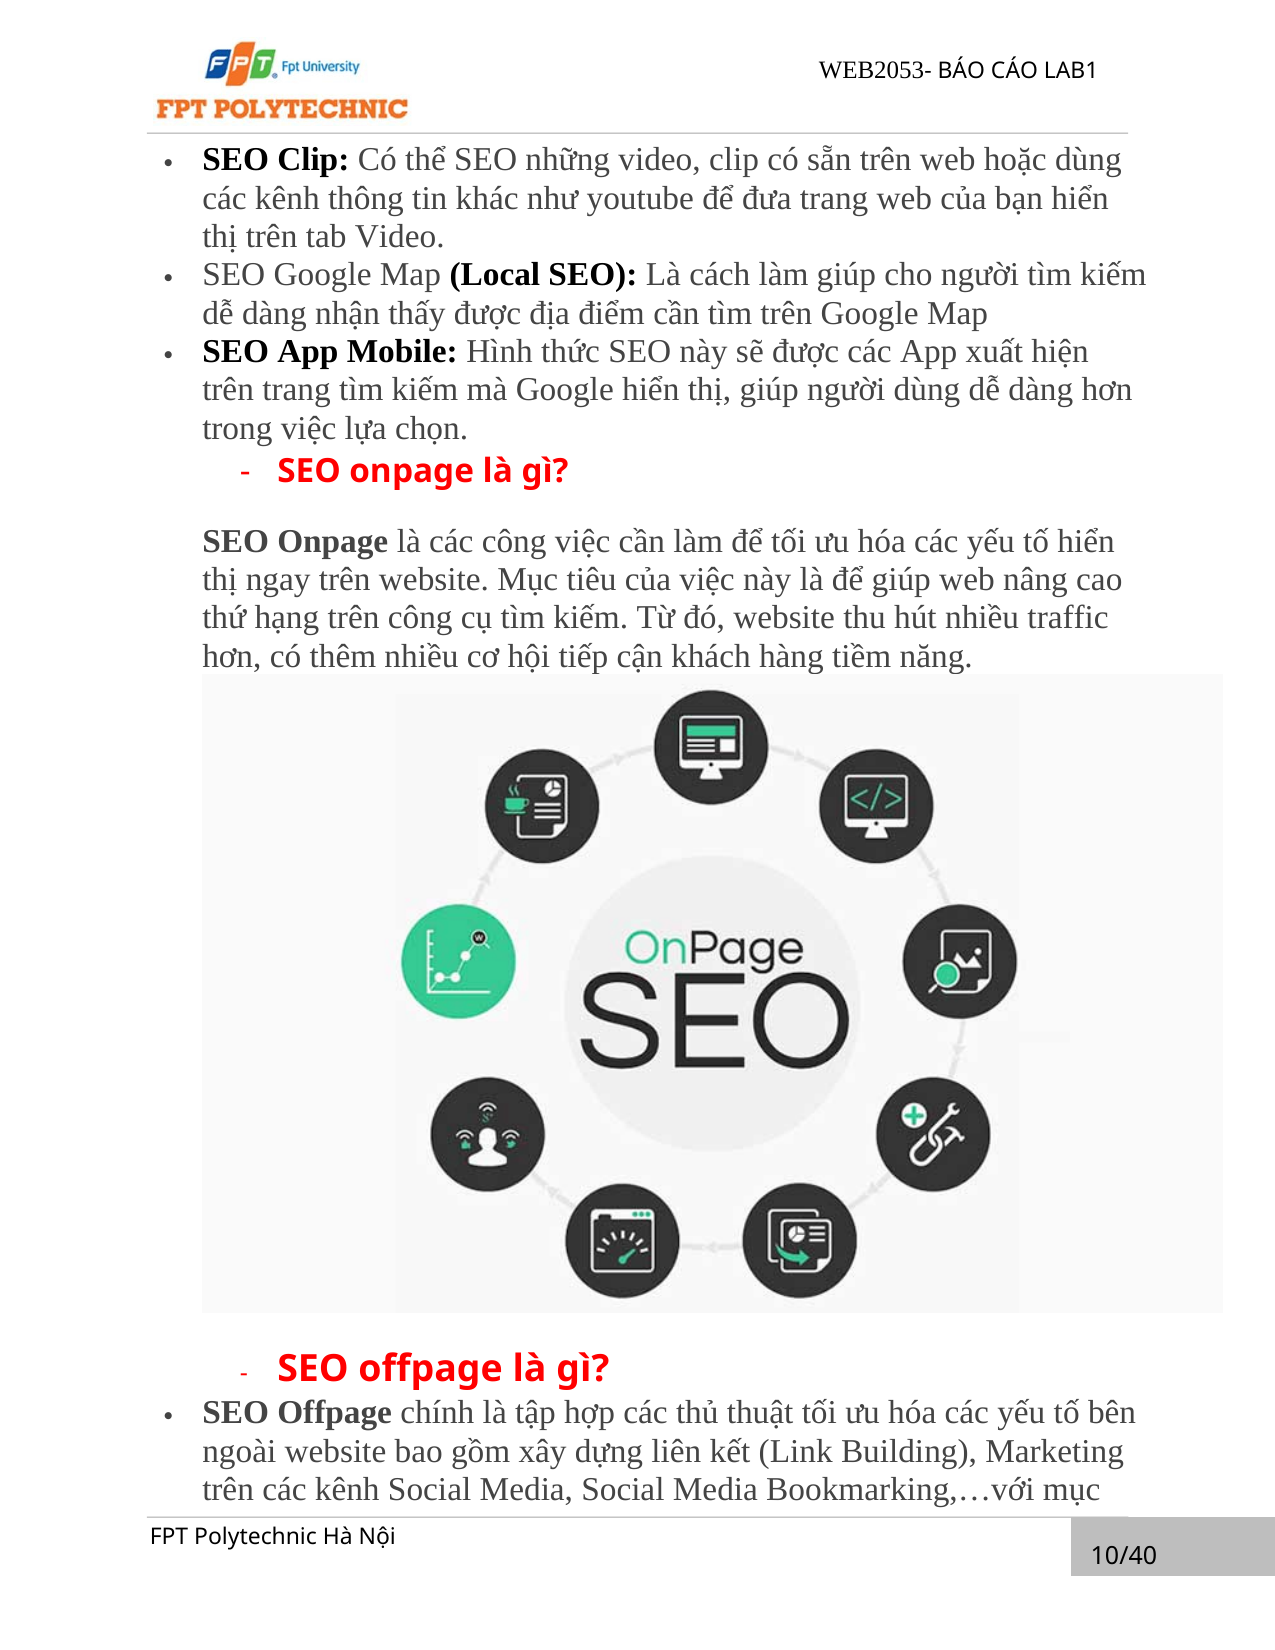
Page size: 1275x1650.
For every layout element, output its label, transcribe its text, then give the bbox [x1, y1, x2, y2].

list SEO Clip: Có thể SEO những video, clip có sẵn trên web hoặc dùng các kênh thông tin khác như youtube để đưa trang web của bạn hiển thị trên tab Video. [164, 139, 1148, 254]
text SEO Onpage là các công việc cần làm để tối ưu hóa các yếu tố hiển thị ngay trên website. Mục tiêu của việc này là để giúp web nâng cao thứ hạng trên công cụ tìm kiếm. Từ đó, website thu hút nhiều traffic hơn, có thêm nhiều cơ hội tiếp cận khách hàng tiềm năng. [202, 521, 1148, 674]
subtitle SEO offpage là gì? [239, 1342, 1148, 1393]
picture [153, 37, 412, 126]
subtitle SEO onpage là gì? [239, 446, 1148, 492]
list SEO App Mobile: Hình thức SEO này sẽ được các App xuất hiện trên trang tìm kiếm mà Google hiển thị, giúp người dùng dễ dàng hơn trong việc lựa chọn. [164, 331, 1148, 446]
picture [1071, 1517, 1275, 1576]
list SEO Google Map (Local SEO): Là cách làm giúp cho người tìm kiếm dễ dàng nhận thấy được địa điểm cần tìm trên Google Map [164, 254, 1148, 331]
picture [202, 674, 1223, 1313]
